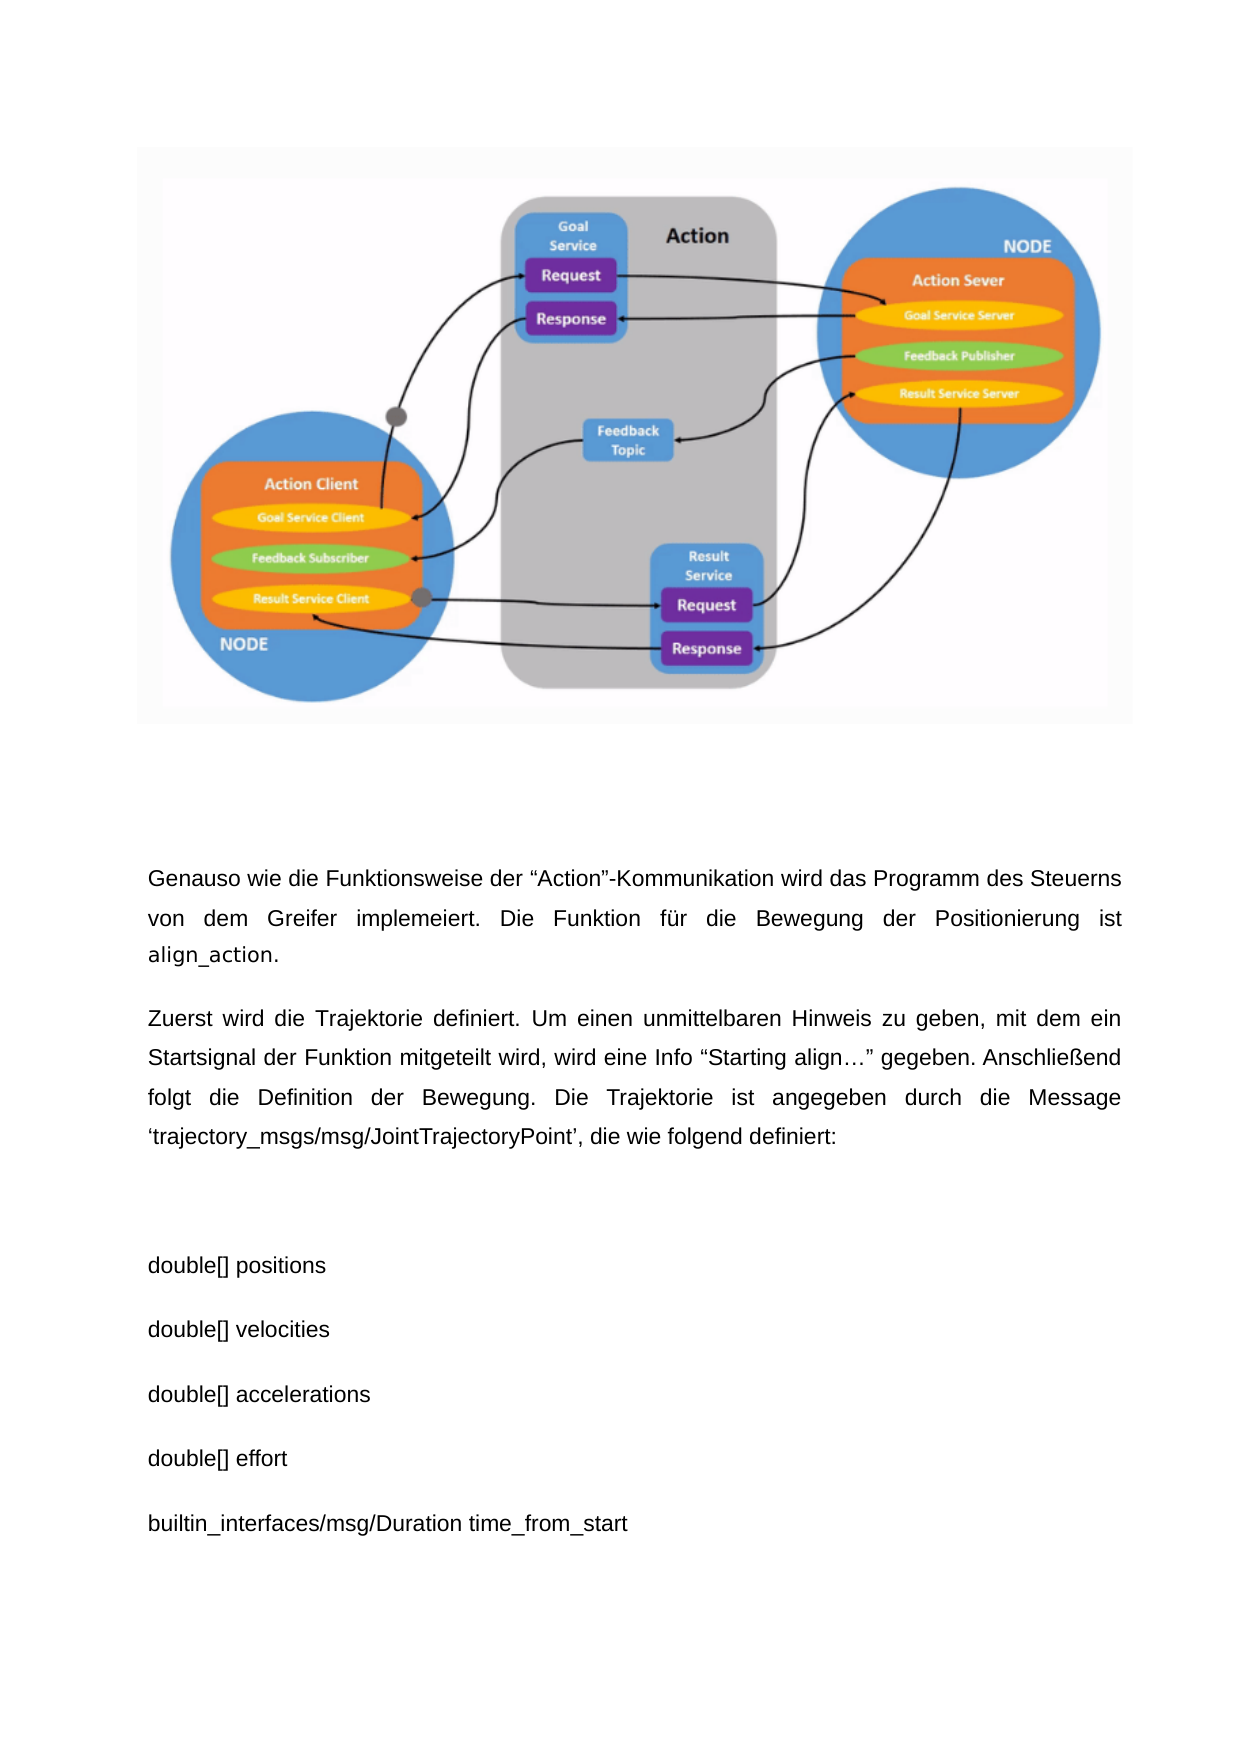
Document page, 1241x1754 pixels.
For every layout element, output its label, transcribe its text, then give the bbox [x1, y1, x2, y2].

text double[] accelerations [148, 1381, 1122, 1407]
text double[] positions [148, 1252, 1122, 1278]
picture [137, 147, 1133, 724]
text Genauso wie die Funktionsweise der “Action”-Kommunikation wird das Programm des Steuerns von dem Greifer implemeiert. Die Funktion für die Bewegung der Positionierung ist align_action. [148, 865, 1122, 967]
text double[] effort [148, 1445, 1122, 1472]
text Zuerst wird die Trajektorie definiert. Um einen unmittelbaren Hinweis zu geben, mit dem ein Startsignal der Funktion mitgeteilt wird, wird eine Info “Starting align…” gegeben. Anschließend folgt die Definition der Bewegung. Die Trajektorie ist angegeben durch die Message ‘trajectory_msgs/msg/JointTrajectoryPoint’, die wie folgend definiert: [148, 1004, 1122, 1149]
text double[] velocities [148, 1316, 1122, 1343]
text builtin_interfaces/msg/Duration time_from_start [148, 1510, 1122, 1536]
